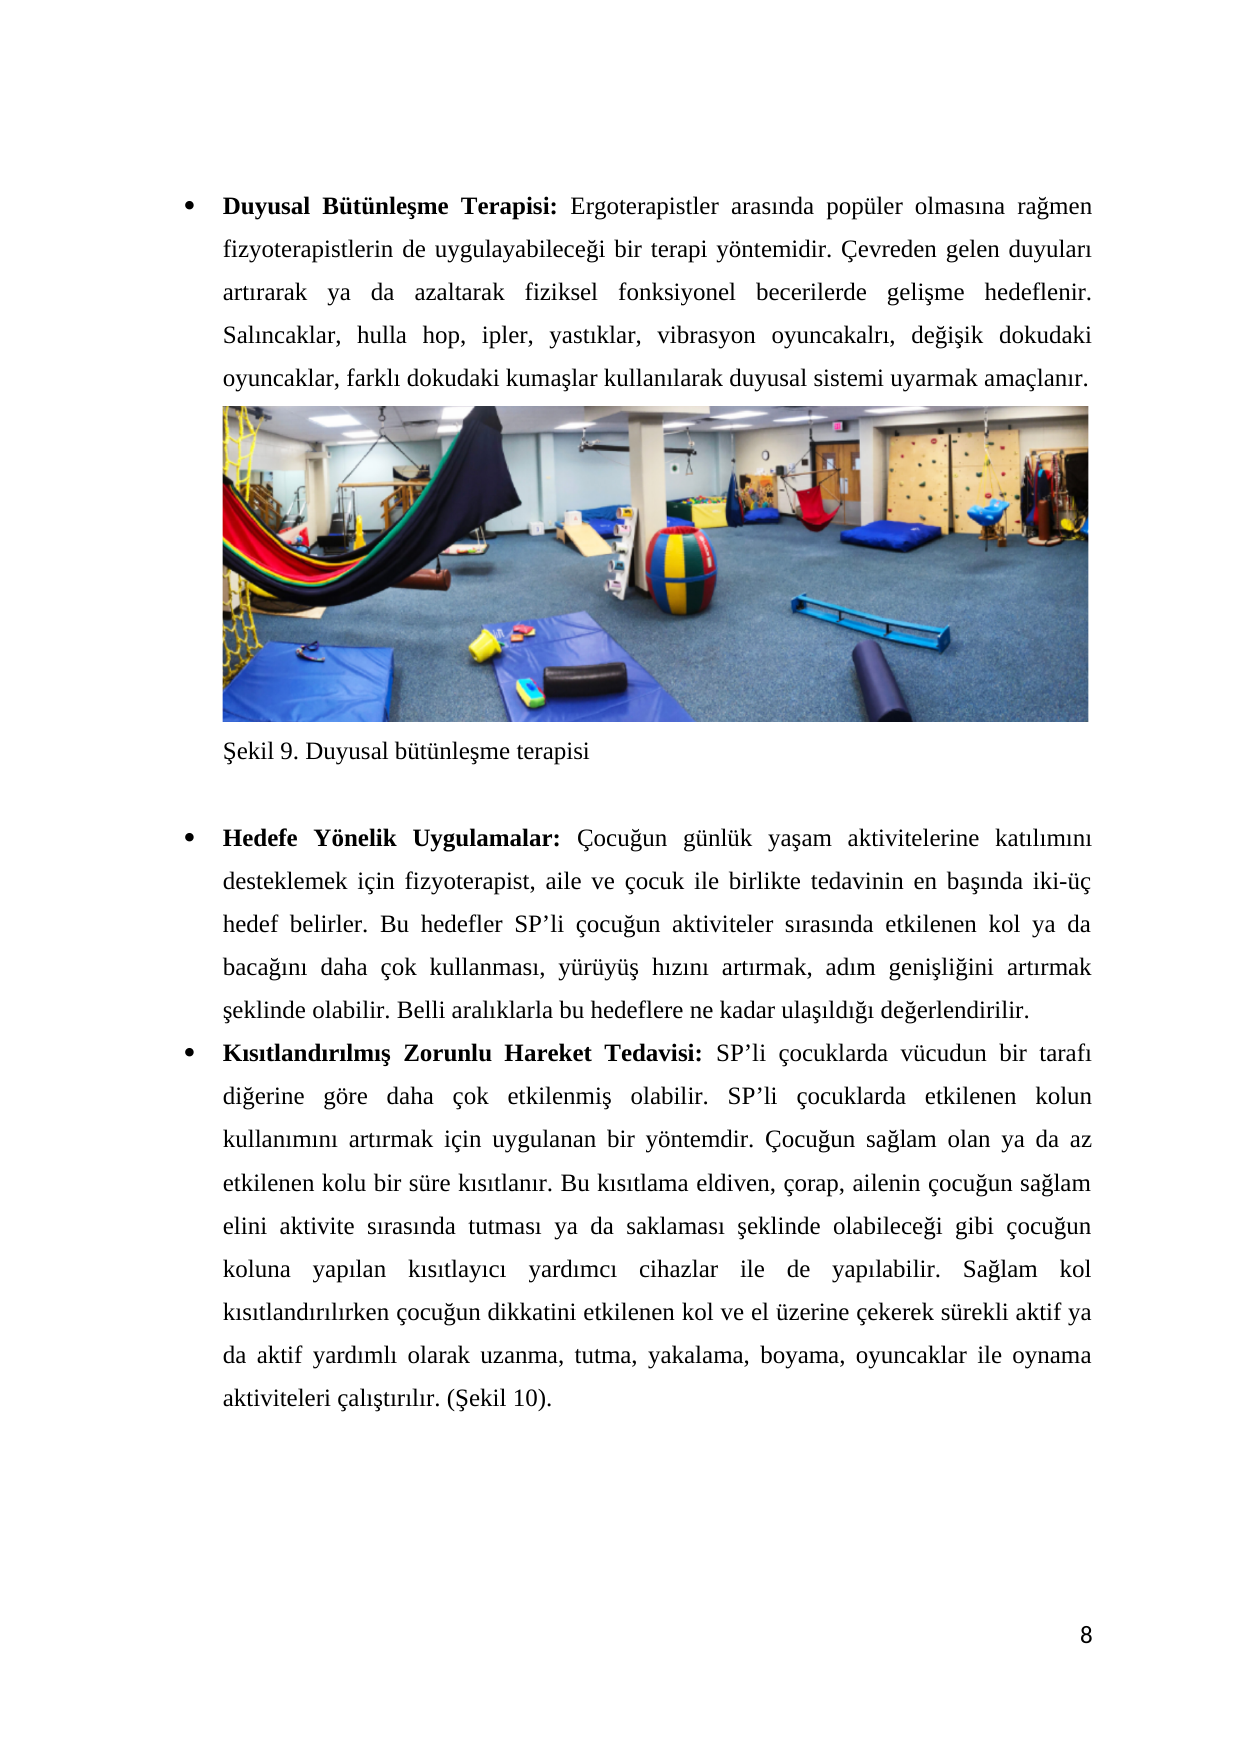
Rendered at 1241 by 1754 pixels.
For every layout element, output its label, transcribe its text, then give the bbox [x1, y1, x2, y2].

picture [222, 406, 1089, 722]
list Kısıtlandırılmış Zorunlu Hareket Tedavisi: SP’li çocuklarda vücudun bir tarafı diğerine göre daha çok etkilenmiş olabilir. SP’li çocuklarda etkilenen kolun kullanımını artırmak için uygulanan bir yöntemdir. Çocuğun sağlam olan ya da az etkilenen kolu bir süre kısıtlanır. Bu kısıtlama eldiven, çorap, ailenin çocuğun sağlam elini aktivite sırasında tutması ya da saklaması şeklinde olabileceği gibi çocuğun koluna yapılan kısıtlayıcı yardımcı cihazlar ile de yapılabilir. Sağlam kol kısıtlandırılırken çocuğun dikkatini etkilenen kol ve el üzerine çekerek sürekli aktif ya da aktif yardımlı olarak uzanma, tutma, yakalama, boyama, oyuncaklar ile oynama aktiviteleri çalıştırılır. (Şekil 10). [185, 1038, 1093, 1412]
list Şekil 9. Duyusal bütünleşme terapisi [223, 736, 1093, 765]
list Hedefe Yönelik Uygulamalar: Çocuğun günlük yaşam aktivitelerine katılımını desteklemek için fizyoterapist, aile ve çocuk ile birlikte tedavinin en başında iki-üç hedef belirler. Bu hedefler SP’li çocuğun aktiviteler sırasında etkilenen kol ya da bacağını daha çok kullanması, yürüyüş hızını artırmak, adım genişliğini artırmak şeklinde olabilir. Belli aralıklarla bu hedeflere ne kadar ulaşıldığı değerlendirilir. [185, 823, 1093, 1024]
list Duyusal Bütünleşme Terapisi: Ergoterapistler arasında popüler olmasına rağmen fizyoterapistlerin de uygulayabileceği bir terapi yöntemidir. Çevreden gelen duyuları artırarak ya da azaltarak fiziksel fonksiyonel becerilerde gelişme hedeflenir. Salıncaklar, hulla hop, ipler, yastıklar, vibrasyon oyuncakalrı, değişik dokudaki oyuncaklar, farklı dokudaki kumaşlar kullanılarak duyusal sistemi uyarmak amaçlanır. [185, 191, 1093, 392]
